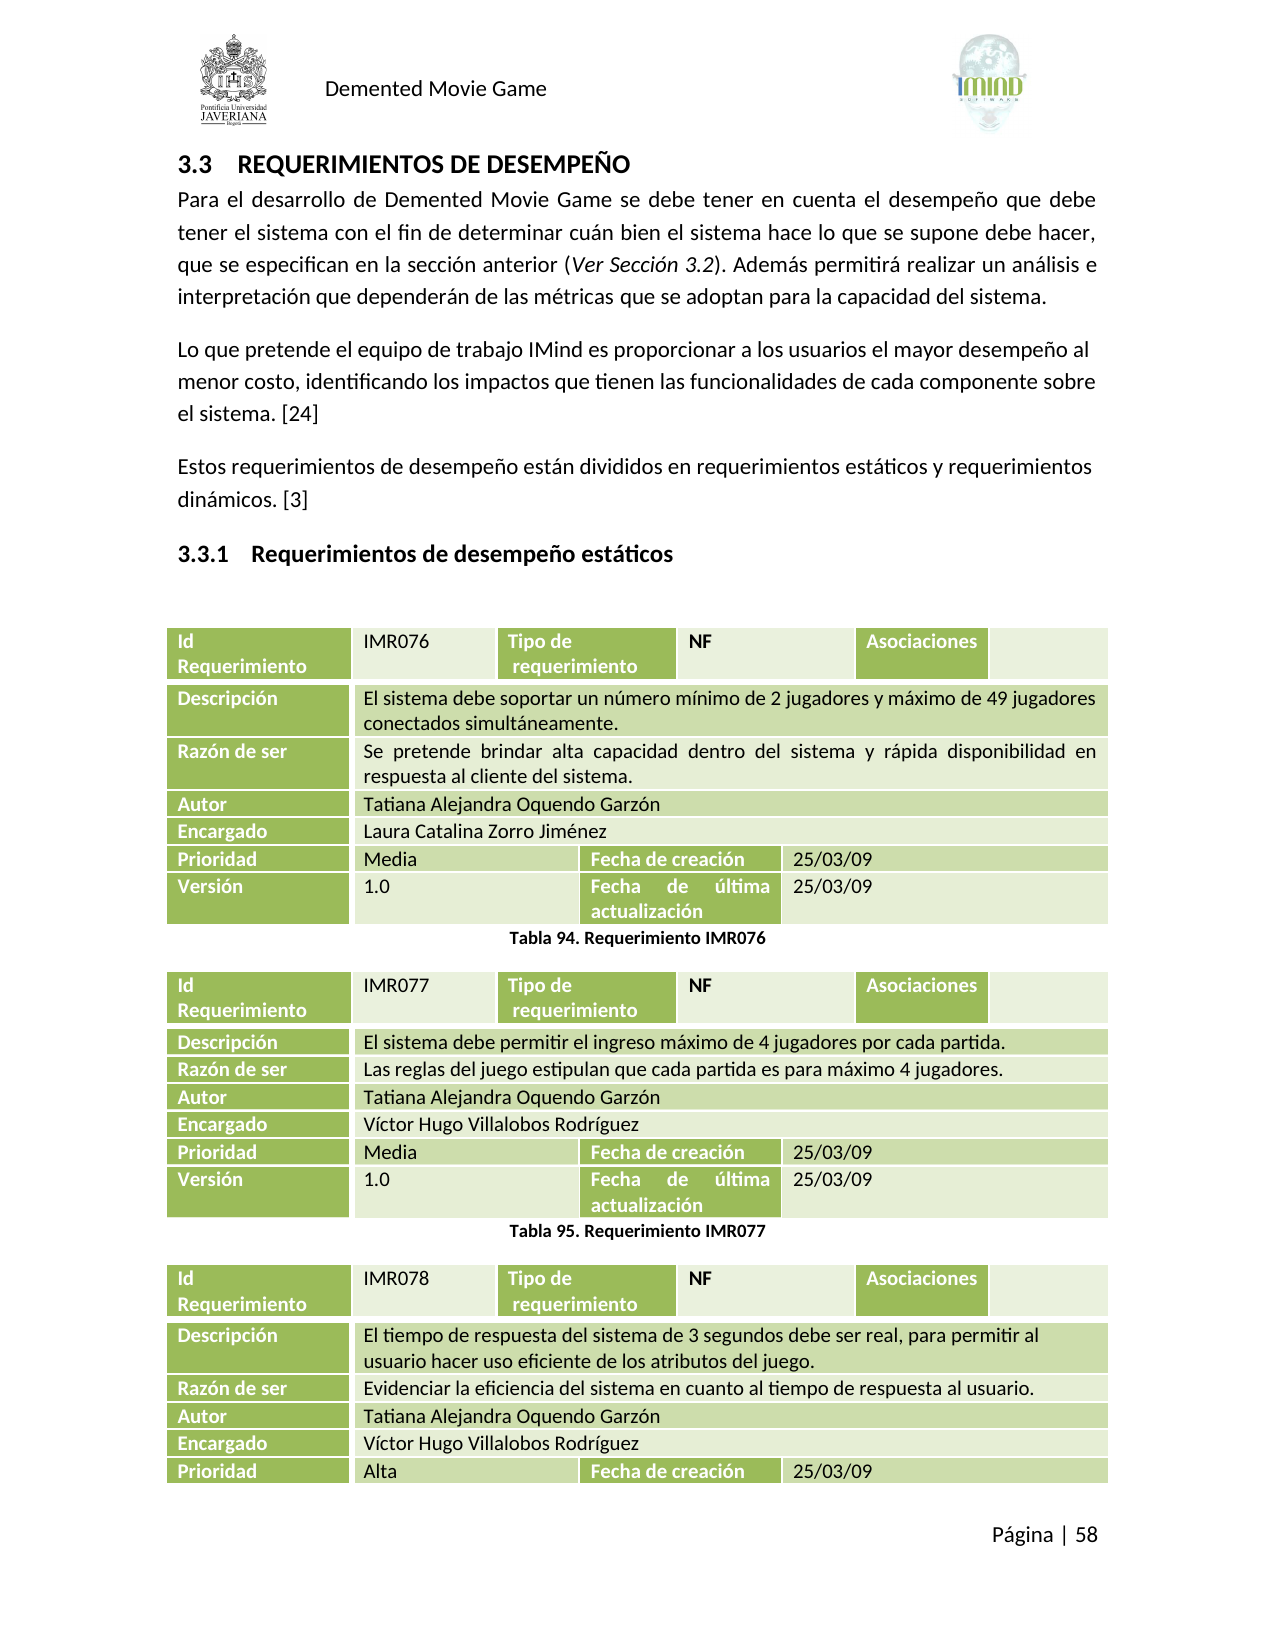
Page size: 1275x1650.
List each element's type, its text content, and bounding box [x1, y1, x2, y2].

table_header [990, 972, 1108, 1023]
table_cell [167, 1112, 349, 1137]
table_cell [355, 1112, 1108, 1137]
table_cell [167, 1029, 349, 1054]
subtitle Requerimientos de desempeño estáticos [177, 538, 1098, 568]
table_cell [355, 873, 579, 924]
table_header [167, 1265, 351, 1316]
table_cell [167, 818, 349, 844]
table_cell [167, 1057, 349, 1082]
text Tabla 95. Requerimiento IMR077 [177, 1220, 1098, 1242]
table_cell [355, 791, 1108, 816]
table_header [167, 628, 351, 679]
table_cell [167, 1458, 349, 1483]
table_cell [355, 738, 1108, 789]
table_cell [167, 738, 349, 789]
text Tabla 94. Requerimiento IMR076 [177, 926, 1098, 949]
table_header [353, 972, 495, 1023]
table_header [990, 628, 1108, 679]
text Estos requerimientos de desempeño están divididos en requerimientos estáticos y requerimientos dinámicos. [3] [177, 452, 1098, 513]
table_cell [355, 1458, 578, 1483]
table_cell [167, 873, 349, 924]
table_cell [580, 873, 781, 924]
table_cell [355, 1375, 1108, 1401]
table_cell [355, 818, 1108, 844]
text Lo que pretende el equipo de trabajo IMind es proporcionar a los usuarios el mayor desempeño al menor costo, identificando los impactos que tienen las funcionalidades de cada componente sobre el sistema. [24] [177, 335, 1098, 427]
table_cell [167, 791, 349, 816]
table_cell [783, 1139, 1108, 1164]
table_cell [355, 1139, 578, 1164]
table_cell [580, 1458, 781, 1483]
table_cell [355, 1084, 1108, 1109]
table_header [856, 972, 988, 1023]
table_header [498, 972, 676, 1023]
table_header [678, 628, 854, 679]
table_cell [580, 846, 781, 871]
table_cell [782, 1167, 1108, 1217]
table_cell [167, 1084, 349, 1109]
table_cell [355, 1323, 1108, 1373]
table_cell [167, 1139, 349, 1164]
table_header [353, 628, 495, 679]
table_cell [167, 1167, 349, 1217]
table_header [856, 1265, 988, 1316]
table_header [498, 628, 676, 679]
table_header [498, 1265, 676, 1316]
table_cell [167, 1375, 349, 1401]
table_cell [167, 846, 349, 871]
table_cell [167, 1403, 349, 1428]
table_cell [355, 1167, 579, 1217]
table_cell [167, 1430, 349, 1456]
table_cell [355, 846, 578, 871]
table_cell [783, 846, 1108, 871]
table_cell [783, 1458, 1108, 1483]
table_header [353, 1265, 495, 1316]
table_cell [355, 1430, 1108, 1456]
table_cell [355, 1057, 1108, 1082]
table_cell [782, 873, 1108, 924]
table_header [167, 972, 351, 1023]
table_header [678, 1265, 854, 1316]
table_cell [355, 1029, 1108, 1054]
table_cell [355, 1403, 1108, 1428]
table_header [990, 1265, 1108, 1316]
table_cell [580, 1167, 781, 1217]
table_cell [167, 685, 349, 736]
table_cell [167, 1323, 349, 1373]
text Para el desarrollo de Demented Movie Game se debe tener en cuenta el desempeño que debe tener el sistema con el fin de determinar cuán bien el sistema hace lo que se supone debe hacer, que se especifican en la sección anterior (Ver Sección 3.2). Además permitirá realizar un análisis e interpretación que dependerán de las métricas que se adoptan para la capacidad del sistema. [177, 186, 1098, 310]
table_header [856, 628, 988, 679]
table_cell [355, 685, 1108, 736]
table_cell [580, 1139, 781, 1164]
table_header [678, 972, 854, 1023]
subtitle REQUERIMIENTOS DE DESEMPEÑO [177, 148, 1098, 181]
picture [951, 34, 1033, 138]
picture [200, 34, 267, 126]
